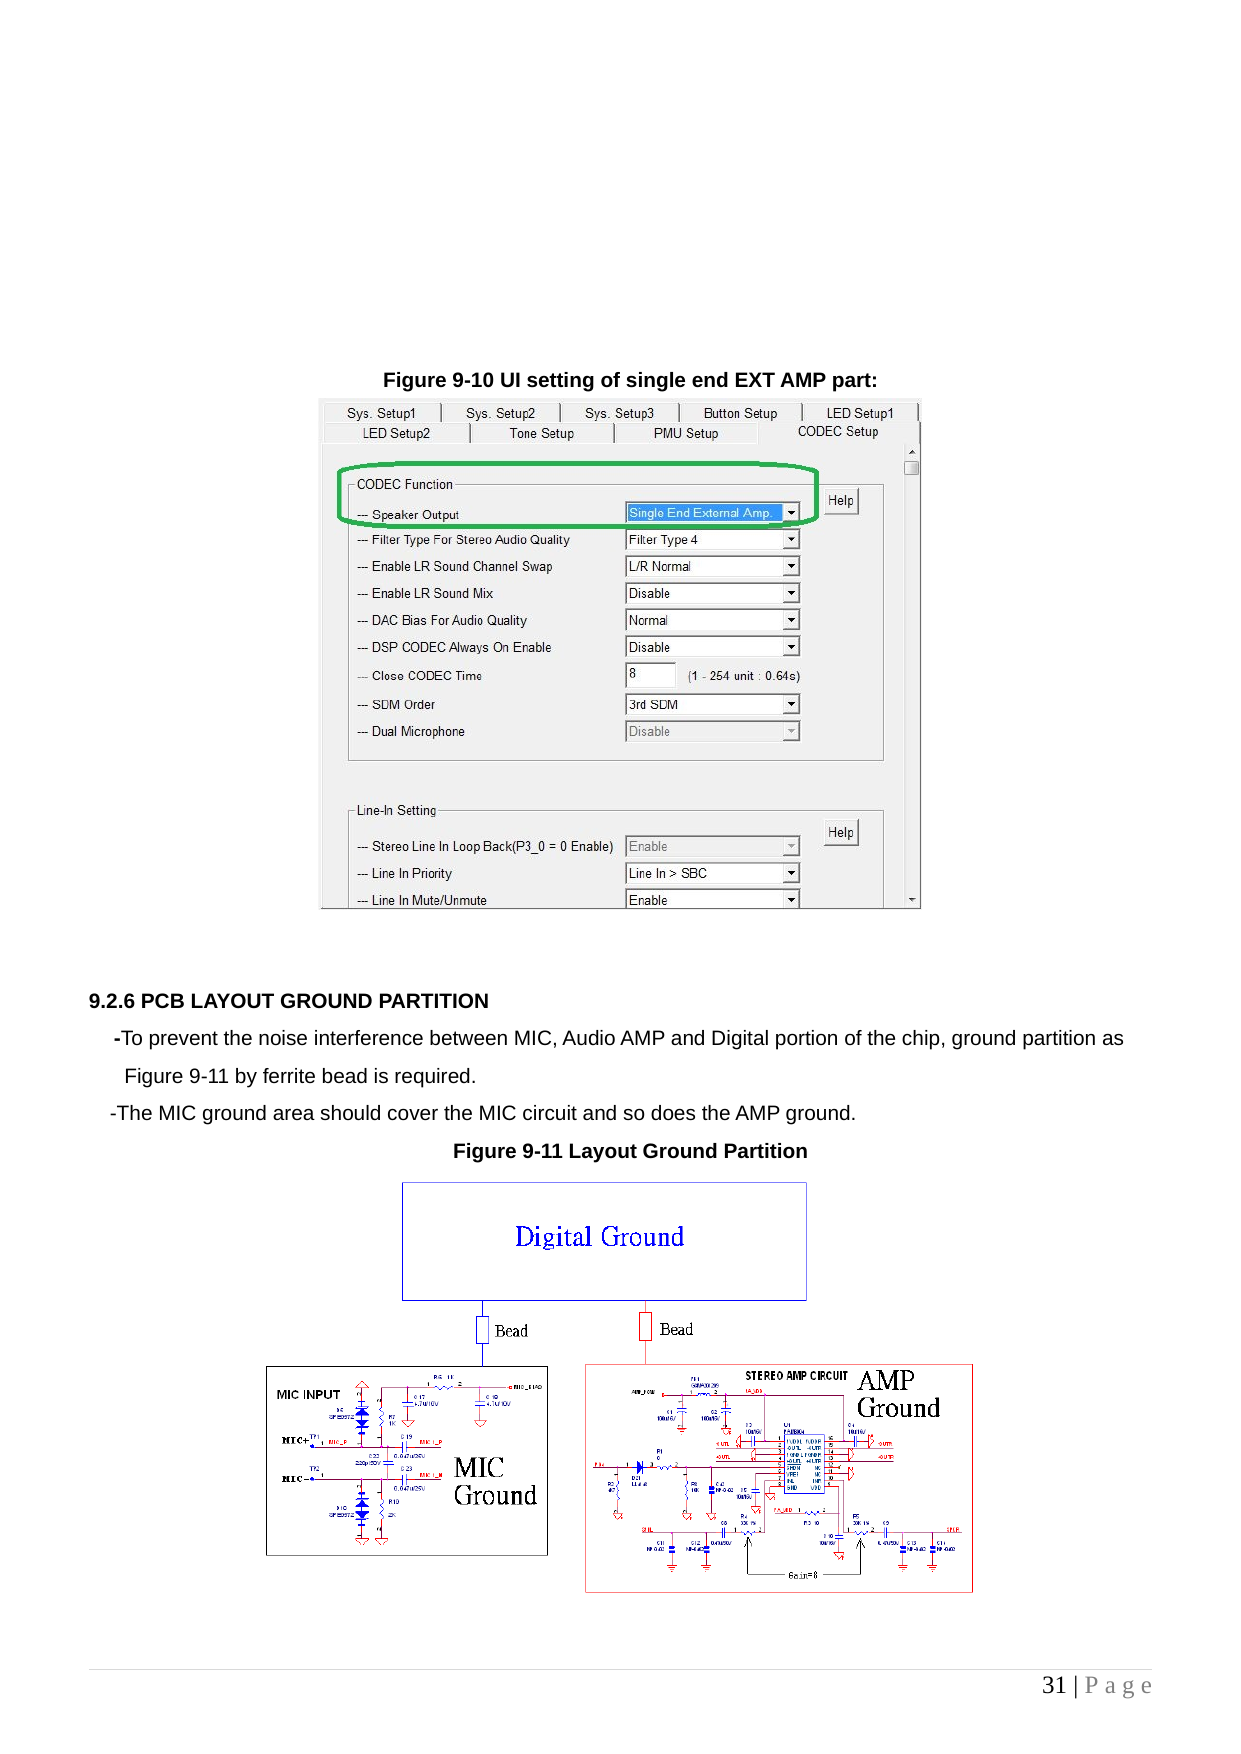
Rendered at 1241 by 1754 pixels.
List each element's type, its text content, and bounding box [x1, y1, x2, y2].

text -The MIC ground area should cover the MIC circuit and so does the AMP ground. [89, 1094, 1152, 1132]
subtitle 9.2.6 PCB LAYOUT GROUND PARTITION [89, 982, 1152, 1019]
text Figure 9-11 Layout Ground Partition [89, 1132, 1152, 1169]
text Figure 9-10 UI setting of single end EXT AMP part: [89, 361, 1152, 398]
picture [259, 1169, 981, 1602]
text -To prevent the noise interference between MIC, Audio AMP and Digital portion of the chip, ground partition as Figure 9-11 by ferrite bead is required. [114, 1019, 1152, 1094]
picture [318, 398, 922, 910]
